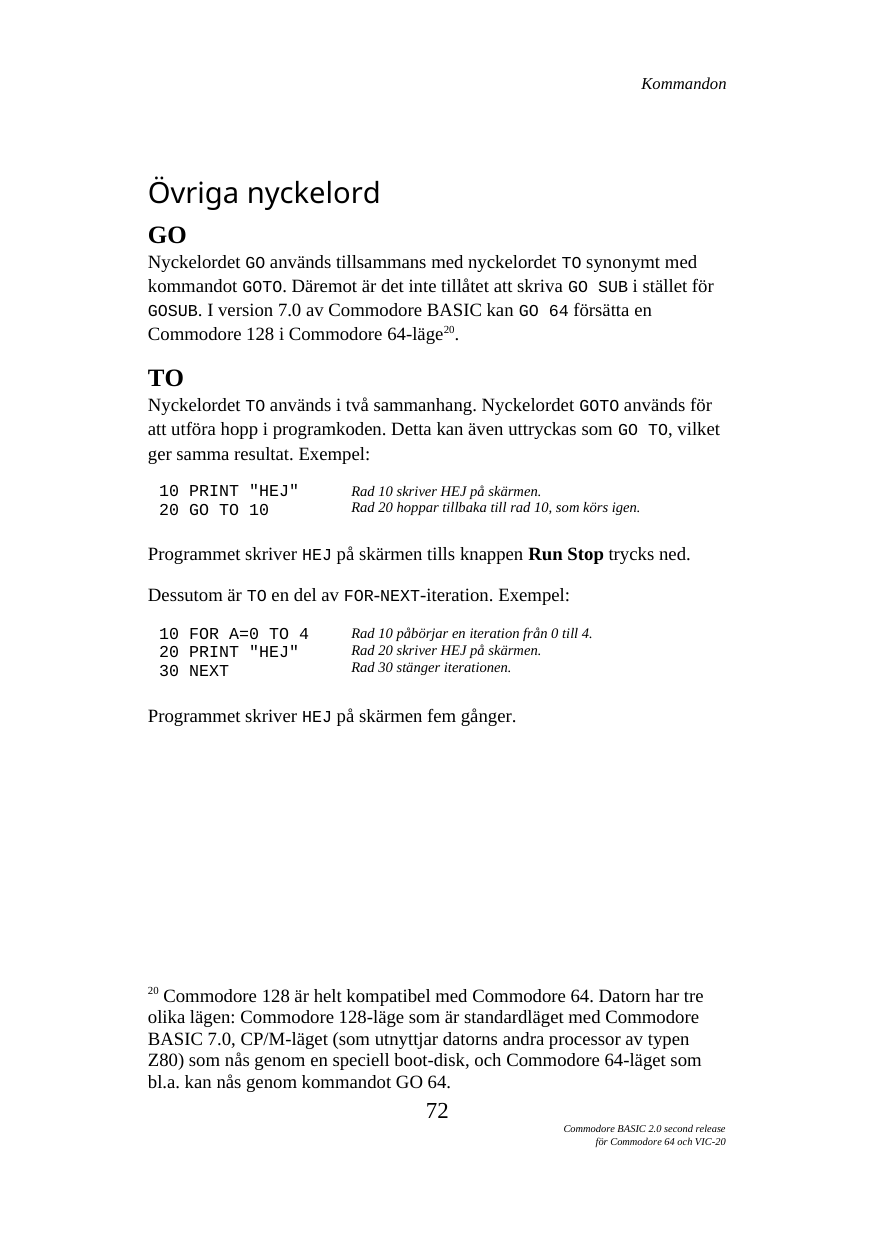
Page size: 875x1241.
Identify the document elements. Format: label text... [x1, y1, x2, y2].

subtitle TO [148, 363, 726, 392]
text Programmet skriver HEJ på skärmen tills knappen Run Stop trycks ned. [148, 520, 726, 566]
table_header Rad 10 påbörjar en iteration från 0 till 4. Rad 20 skriver HEJ på skärmen. Rad 30 stänger iterationen. [340, 625, 726, 682]
text Nyckelordet GO används tillsammans med nyckelordet TO synonymt med kommandot GOTO. Däremot är det inte tillåtet att skriva GO SUB i stället för GOSUB. I version 7.0 av Commodore BASIC kan GO 64 försätta en Commodore 128 i Commodore 64-läge. [148, 251, 726, 345]
subtitle GO [148, 220, 726, 248]
text Programmet skriver HEJ på skärmen fem gånger. [148, 682, 726, 727]
table_header 10 FOR A=0 TO 4 20 PRINT "HEJ" 30 NEXT [148, 625, 340, 682]
subtitle Övriga nyckelord [148, 173, 726, 212]
text Dessutom är TO en del av FOR-NEXT-iteration. Exempel: [148, 584, 726, 607]
table_header 10 PRINT "HEJ" 20 GO TO 10 [148, 483, 340, 520]
table_header Rad 10 skriver HEJ på skärmen. Rad 20 hoppar tillbaka till rad 10, som körs igen. [340, 483, 726, 520]
text Nyckelordet TO används i två sammanhang. Nyckelordet GOTO används för att utföra hopp i programkoden. Detta kan även uttryckas som GO TO, vilket ger samma resultat. Exempel: [148, 394, 726, 464]
